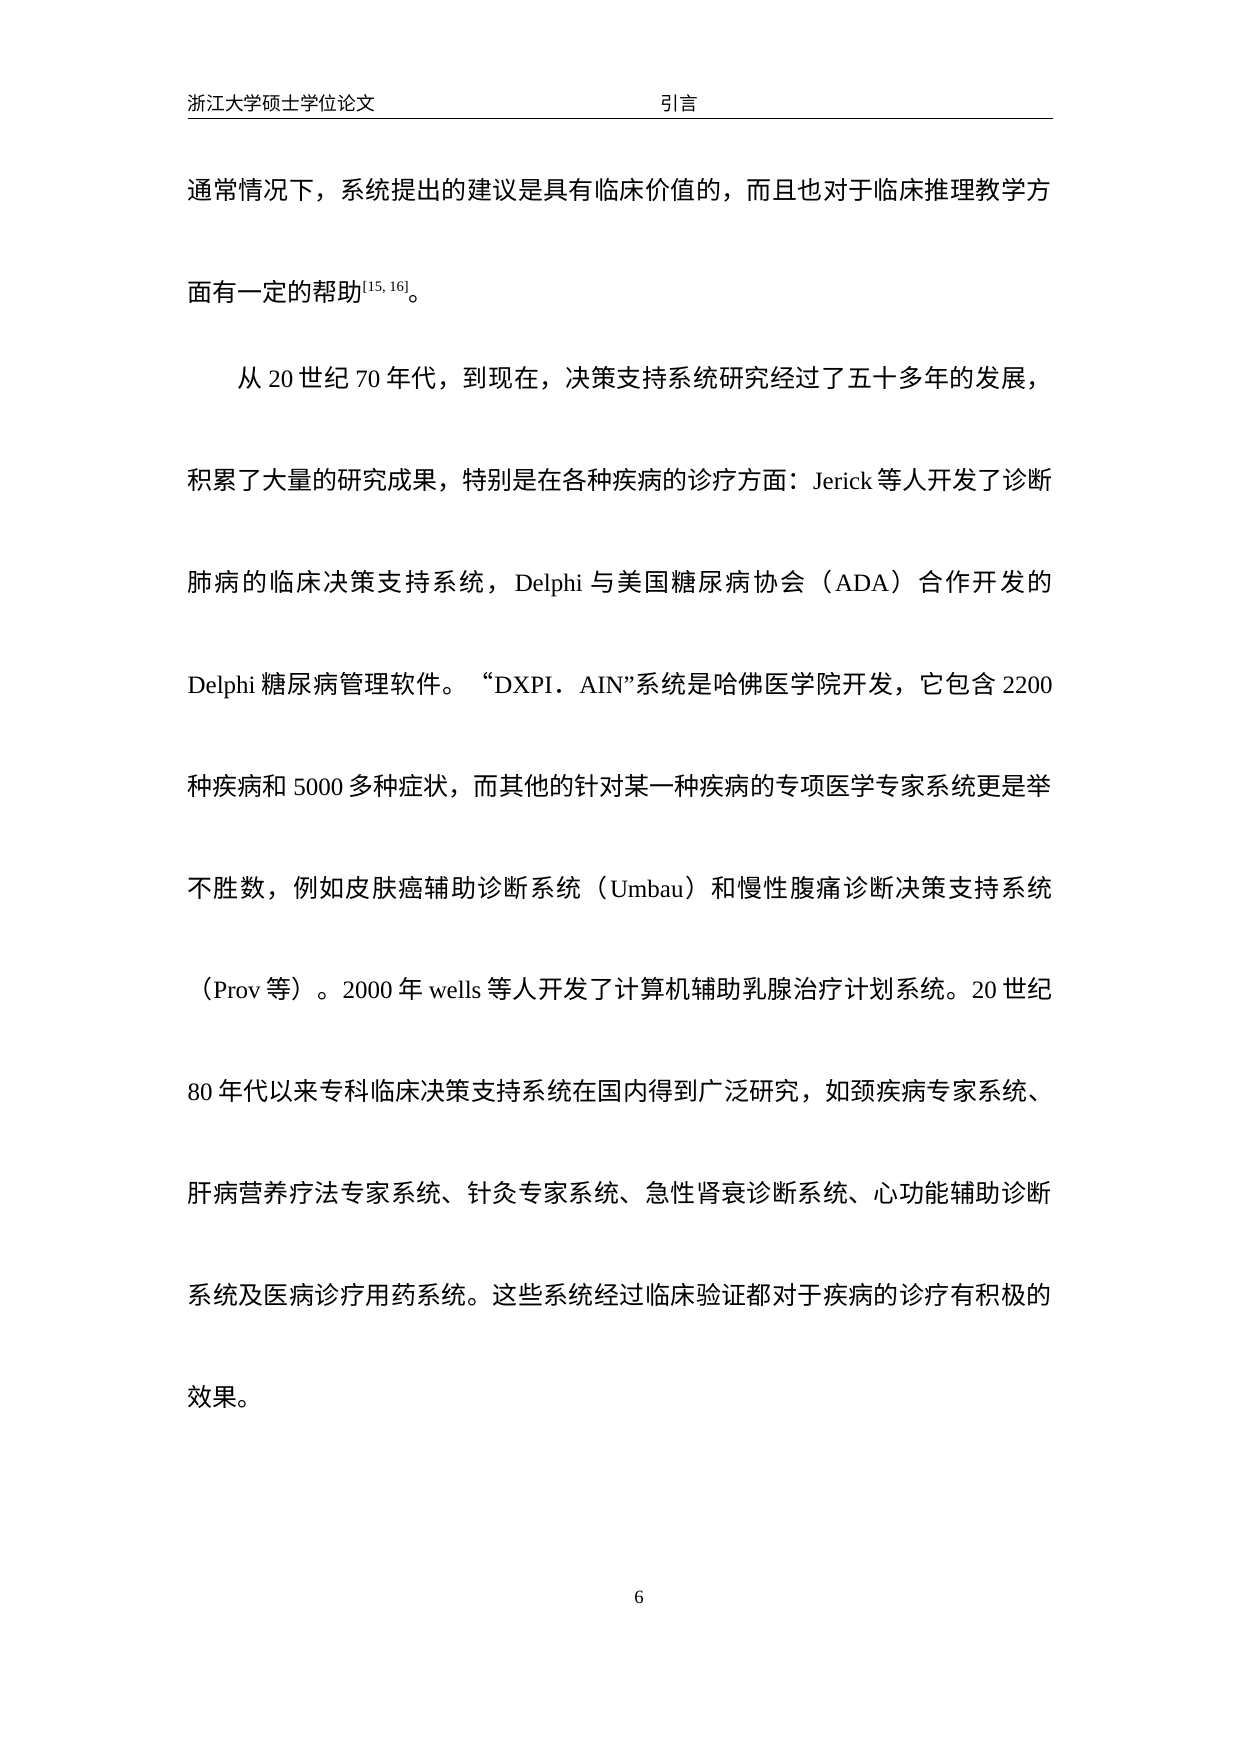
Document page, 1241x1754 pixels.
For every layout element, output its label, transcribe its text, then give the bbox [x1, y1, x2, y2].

text 从20世纪70年代，到现在，决策支持系统研究经过了五十多年的发展，积累了大量的研究成果，特别是在各种疾病的诊疗方面：Jerick等人开发了诊断肺病的临床决策支持系统，Delphi与美国糖尿病协会（ADA）合作开发的Delphi糖尿病管理软件。“DXPI．AIN”系统是哈佛医学院开发，它包含2200种疾病和5000多种症状，而其他的针对某一种疾病的专项医学专家系统更是举不胜数，例如皮肤癌辅助诊断系统（Umbau）和慢性腹痛诊断决策支持系统（Prov等）。2000年wells等人开发了计算机辅助乳腺治疗计划系统。20世纪80年代以来专科临床决策支持系统在国内得到广泛研究，如颈疾病专家系统、肝病营养疗法专家系统、针灸专家系统、急性肾衰诊断系统、心功能辅助诊断系统及医病诊疗用药系统。这些系统经过临床验证都对于疾病的诊疗有积极的效果。 [187, 343, 1053, 1429]
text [187, 155, 1053, 325]
